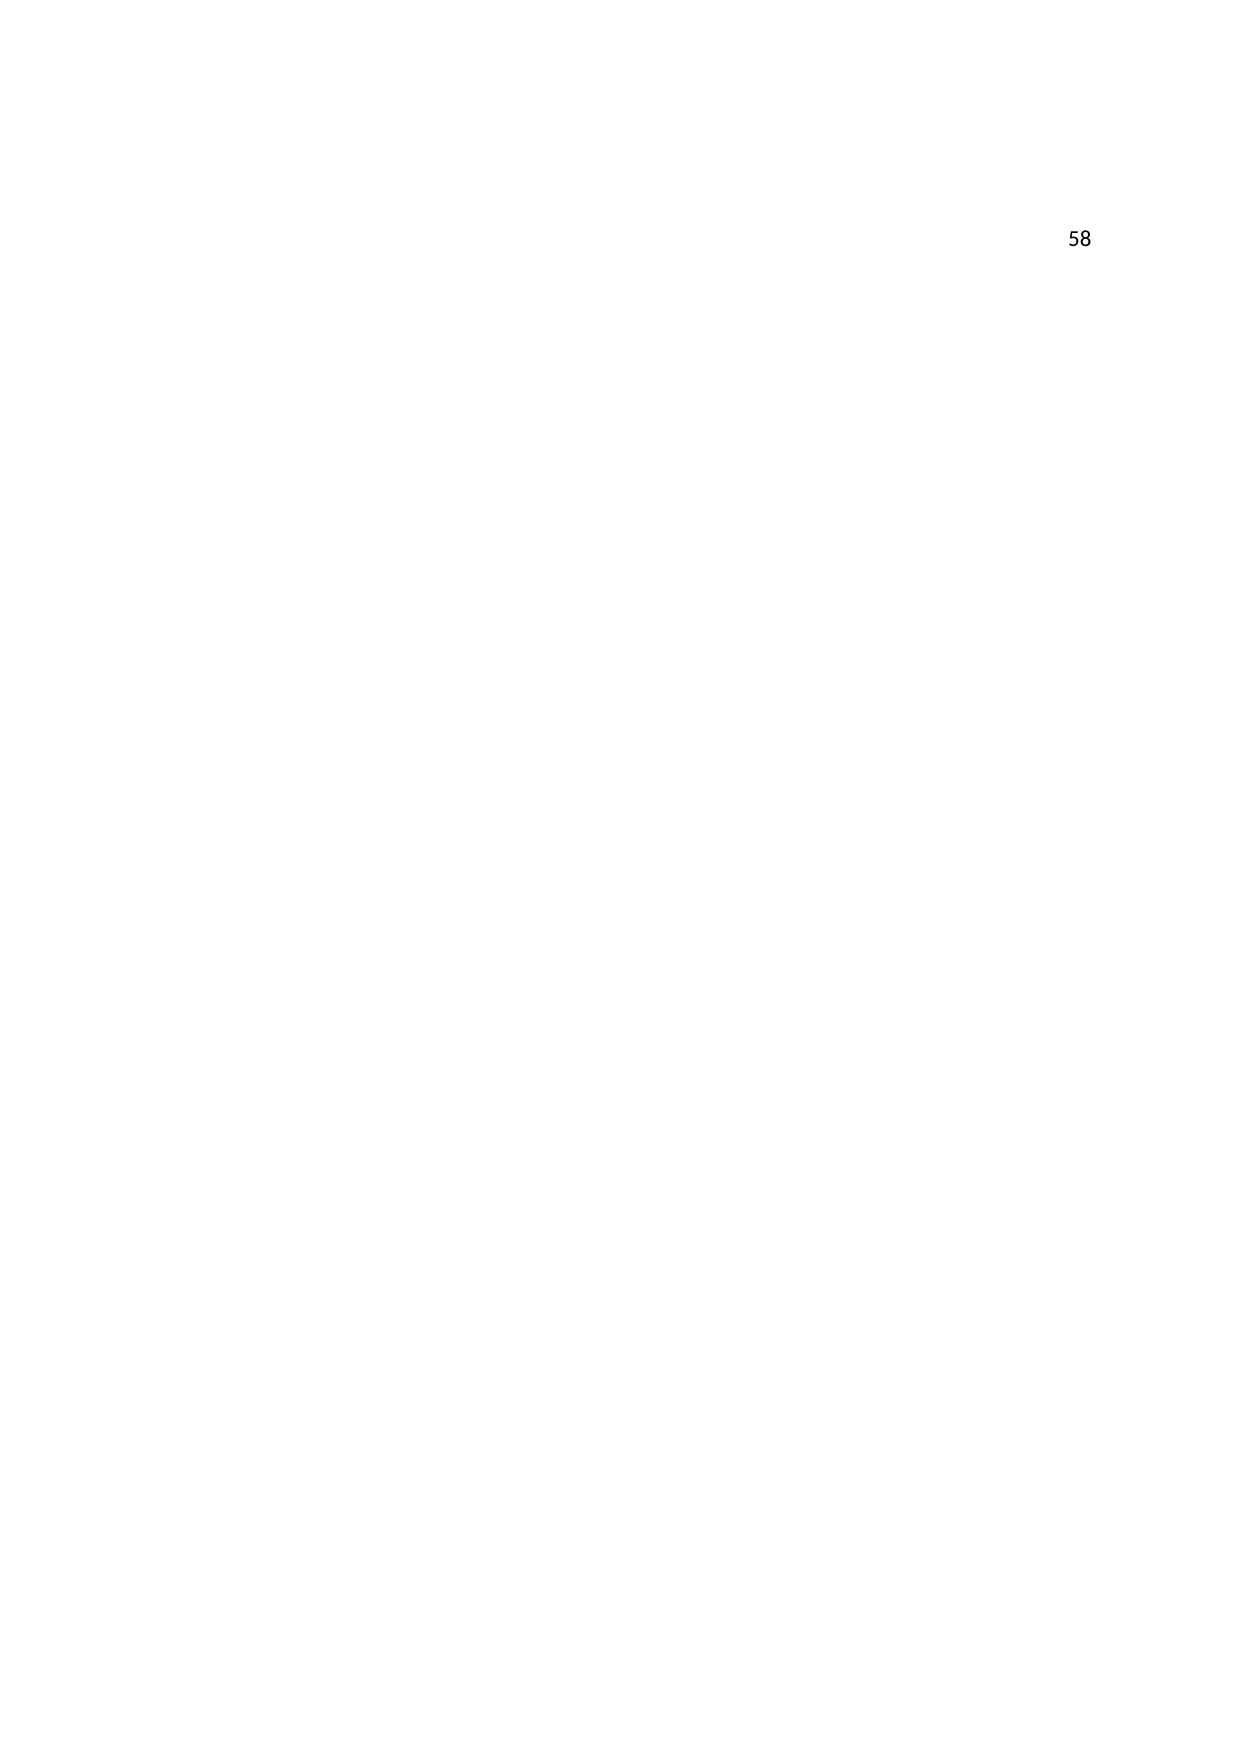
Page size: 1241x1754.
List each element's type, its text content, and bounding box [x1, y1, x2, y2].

text 58 [87, 224, 1091, 252]
